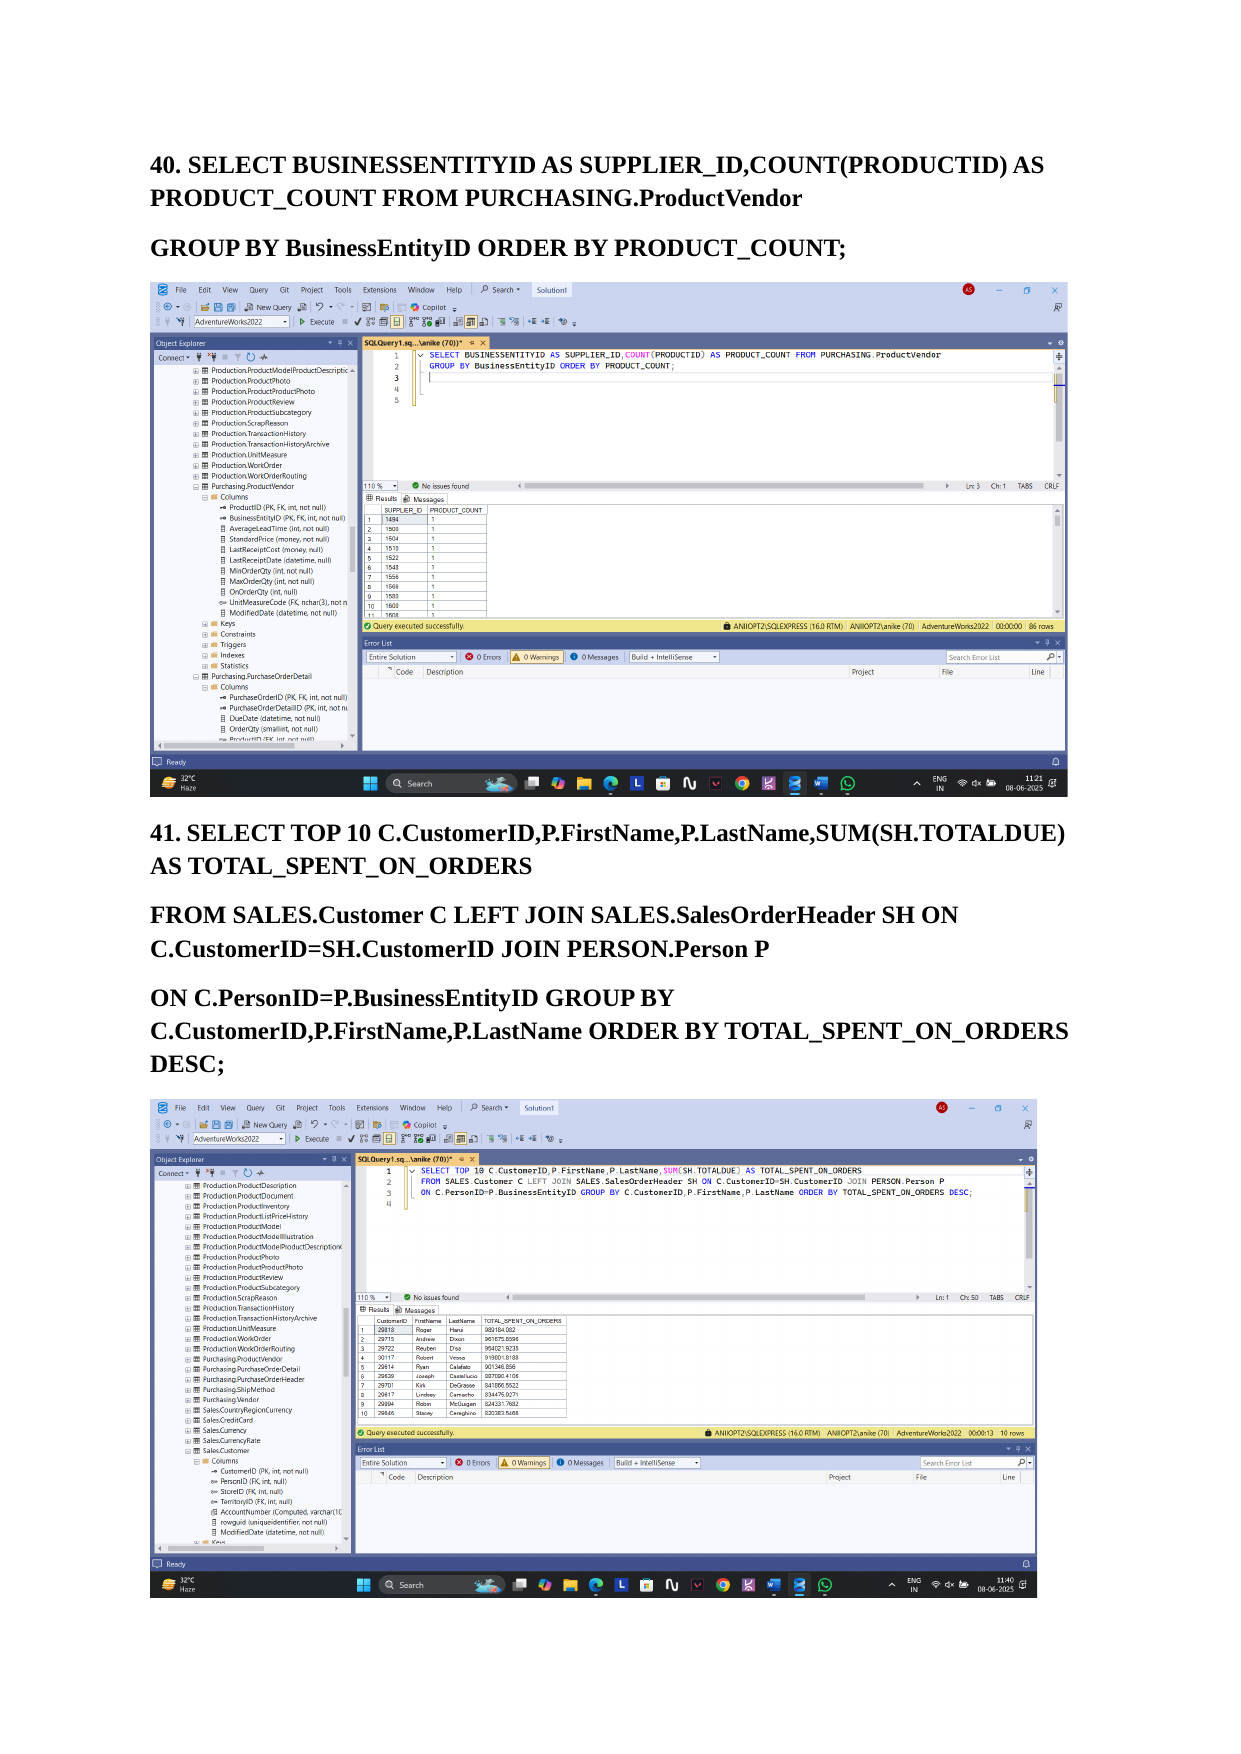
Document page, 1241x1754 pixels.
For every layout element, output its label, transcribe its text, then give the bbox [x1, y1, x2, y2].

text 40. SELECT BUSINESSENTITYID AS SUPPLIER_ID,COUNT(PRODUCTID) AS PRODUCT_COUNT FROM PURCHASING.ProductVendor [150, 150, 1090, 212]
text ON C.PersonID=P.BusinessEntityID GROUP BY C.CustomerID,P.FirstName,P.LastName ORDER BY TOTAL_SPENT_ON_ORDERS DESC; [150, 983, 1090, 1078]
text 41. SELECT TOP 10 C.CustomerID,P.FirstName,P.LastName,SUM(SH.TOTALDUE) AS TOTAL_SPENT_ON_ORDERS [150, 818, 1090, 880]
text GROUP BY BusinessEntityID ORDER BY PRODUCT_COUNT; [150, 233, 1090, 261]
text FROM SALES.Customer C LEFT JOIN SALES.SalesOrderHeader SH ON C.CustomerID=SH.CustomerID JOIN PERSON.Person P [150, 901, 1090, 962]
picture [150, 1099, 1038, 1598]
picture [150, 282, 1068, 797]
